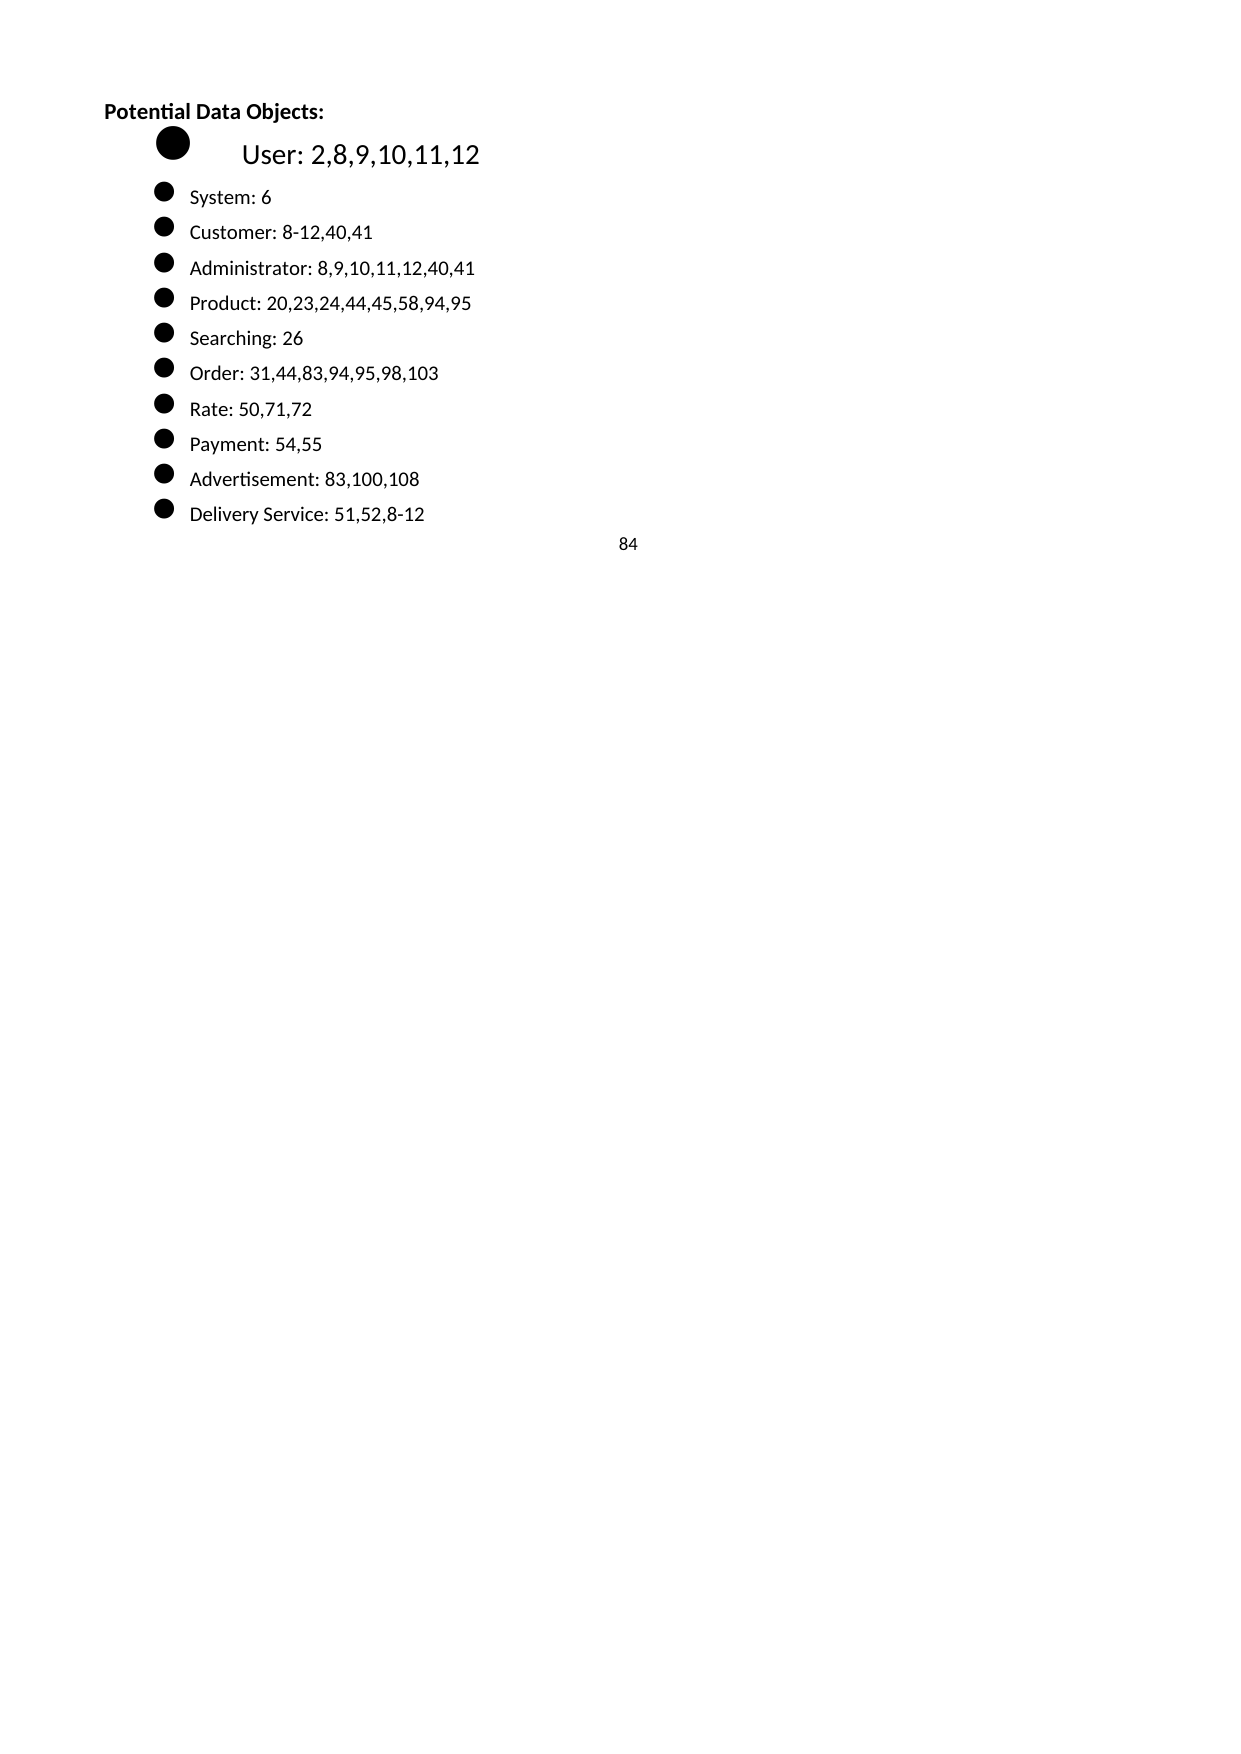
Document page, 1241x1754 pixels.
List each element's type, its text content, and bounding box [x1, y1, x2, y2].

list Administrator: 8,9,10,11,12,40,41 [151, 256, 1104, 280]
list Searching: 26 [151, 327, 1104, 350]
list Order: 31,44,83,94,95,98,103 [151, 362, 1104, 385]
list Customer: 8-12,40,41 [151, 221, 1104, 244]
list Rate: 50,71,72 [151, 397, 1104, 421]
list Payment: 54,55 [151, 433, 1104, 456]
list System: 6 [151, 186, 1104, 209]
list Product: 20,23,24,44,45,58,94,95 [151, 292, 1104, 315]
list Delivery Service: 51,52,8-12 [151, 503, 1104, 526]
list Advertisement: 83,100,108 [151, 468, 1104, 491]
text Potential Data Objects: [104, 97, 1104, 125]
list User: 2,8,9,10,11,12 [151, 125, 1104, 174]
text 84 [619, 532, 1104, 555]
